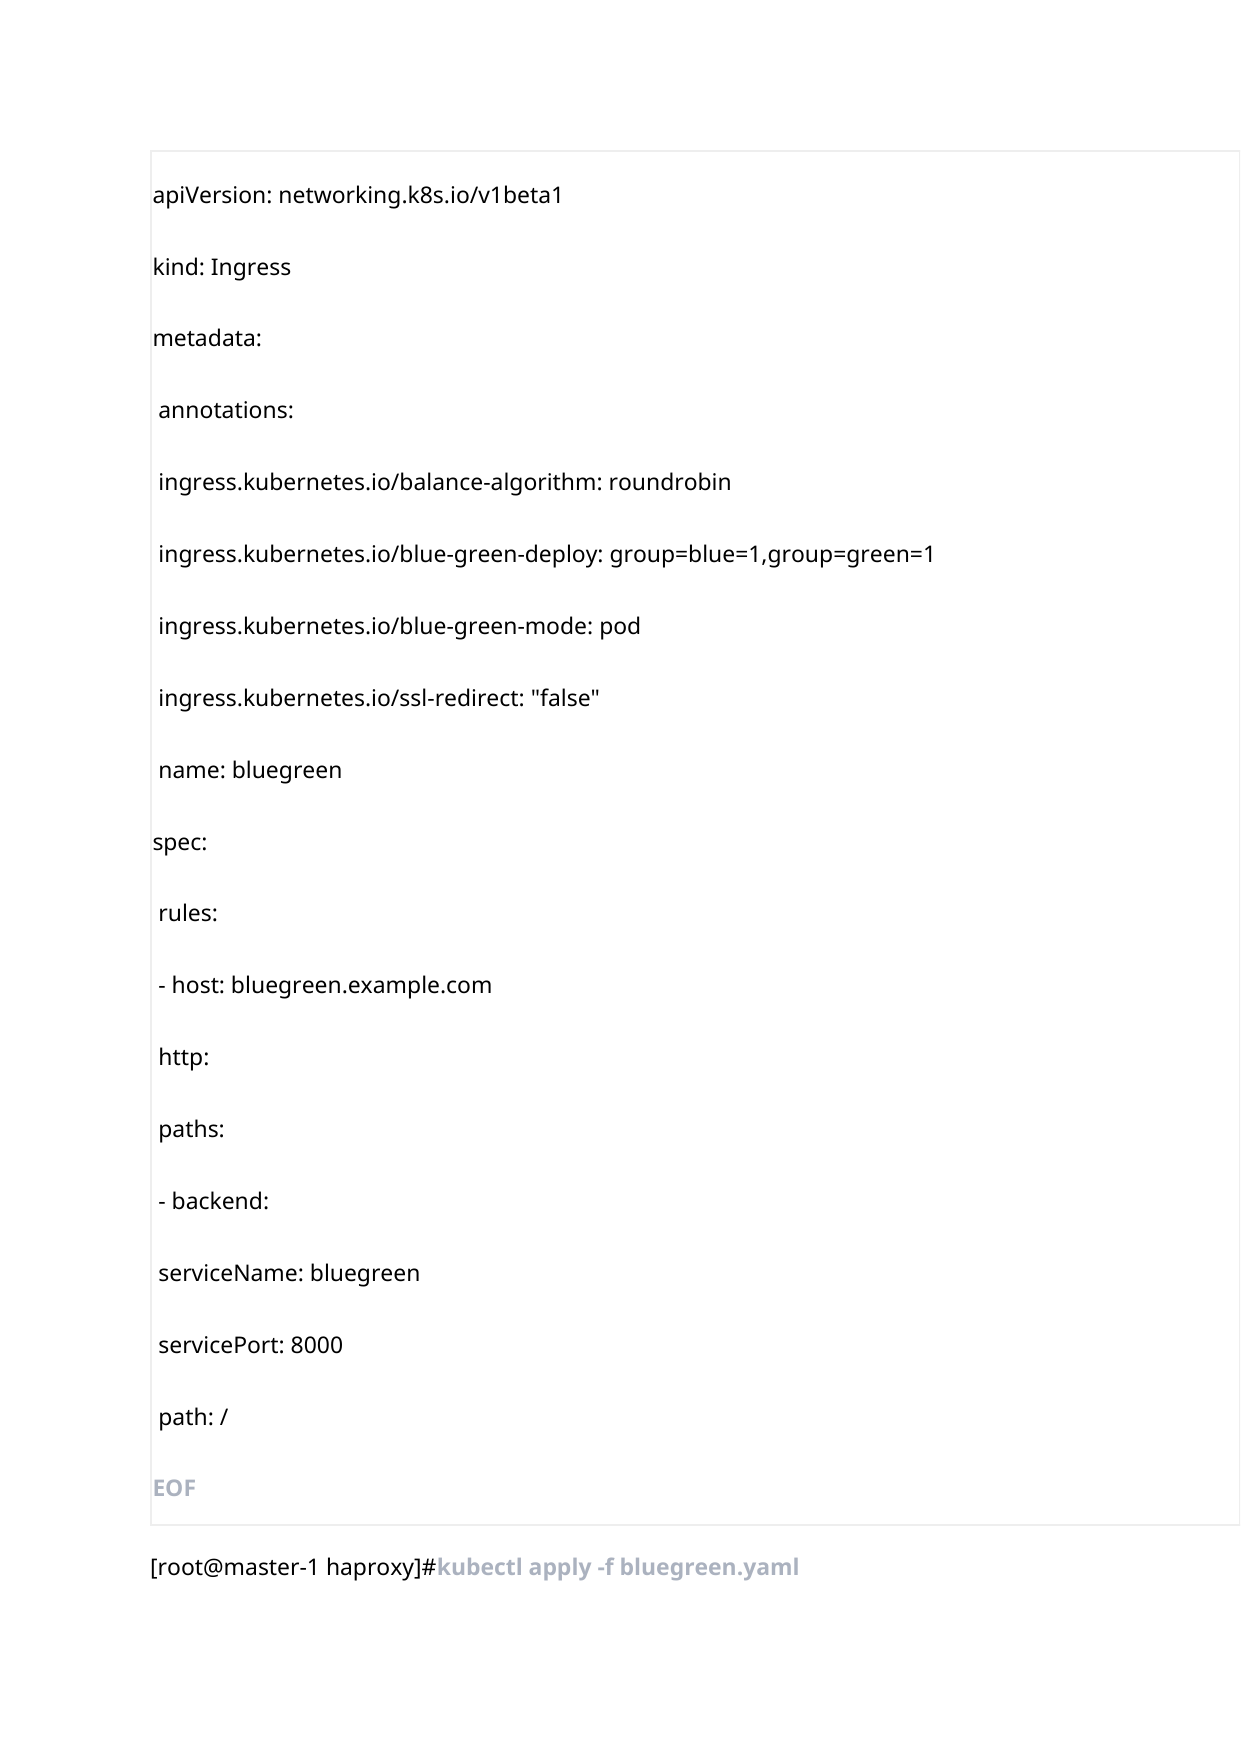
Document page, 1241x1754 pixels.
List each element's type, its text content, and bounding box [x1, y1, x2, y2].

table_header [152, 152, 1239, 1523]
text [root@master-1 haproxy]#kubectl apply -f bluegreen.yaml [150, 1551, 1090, 1582]
